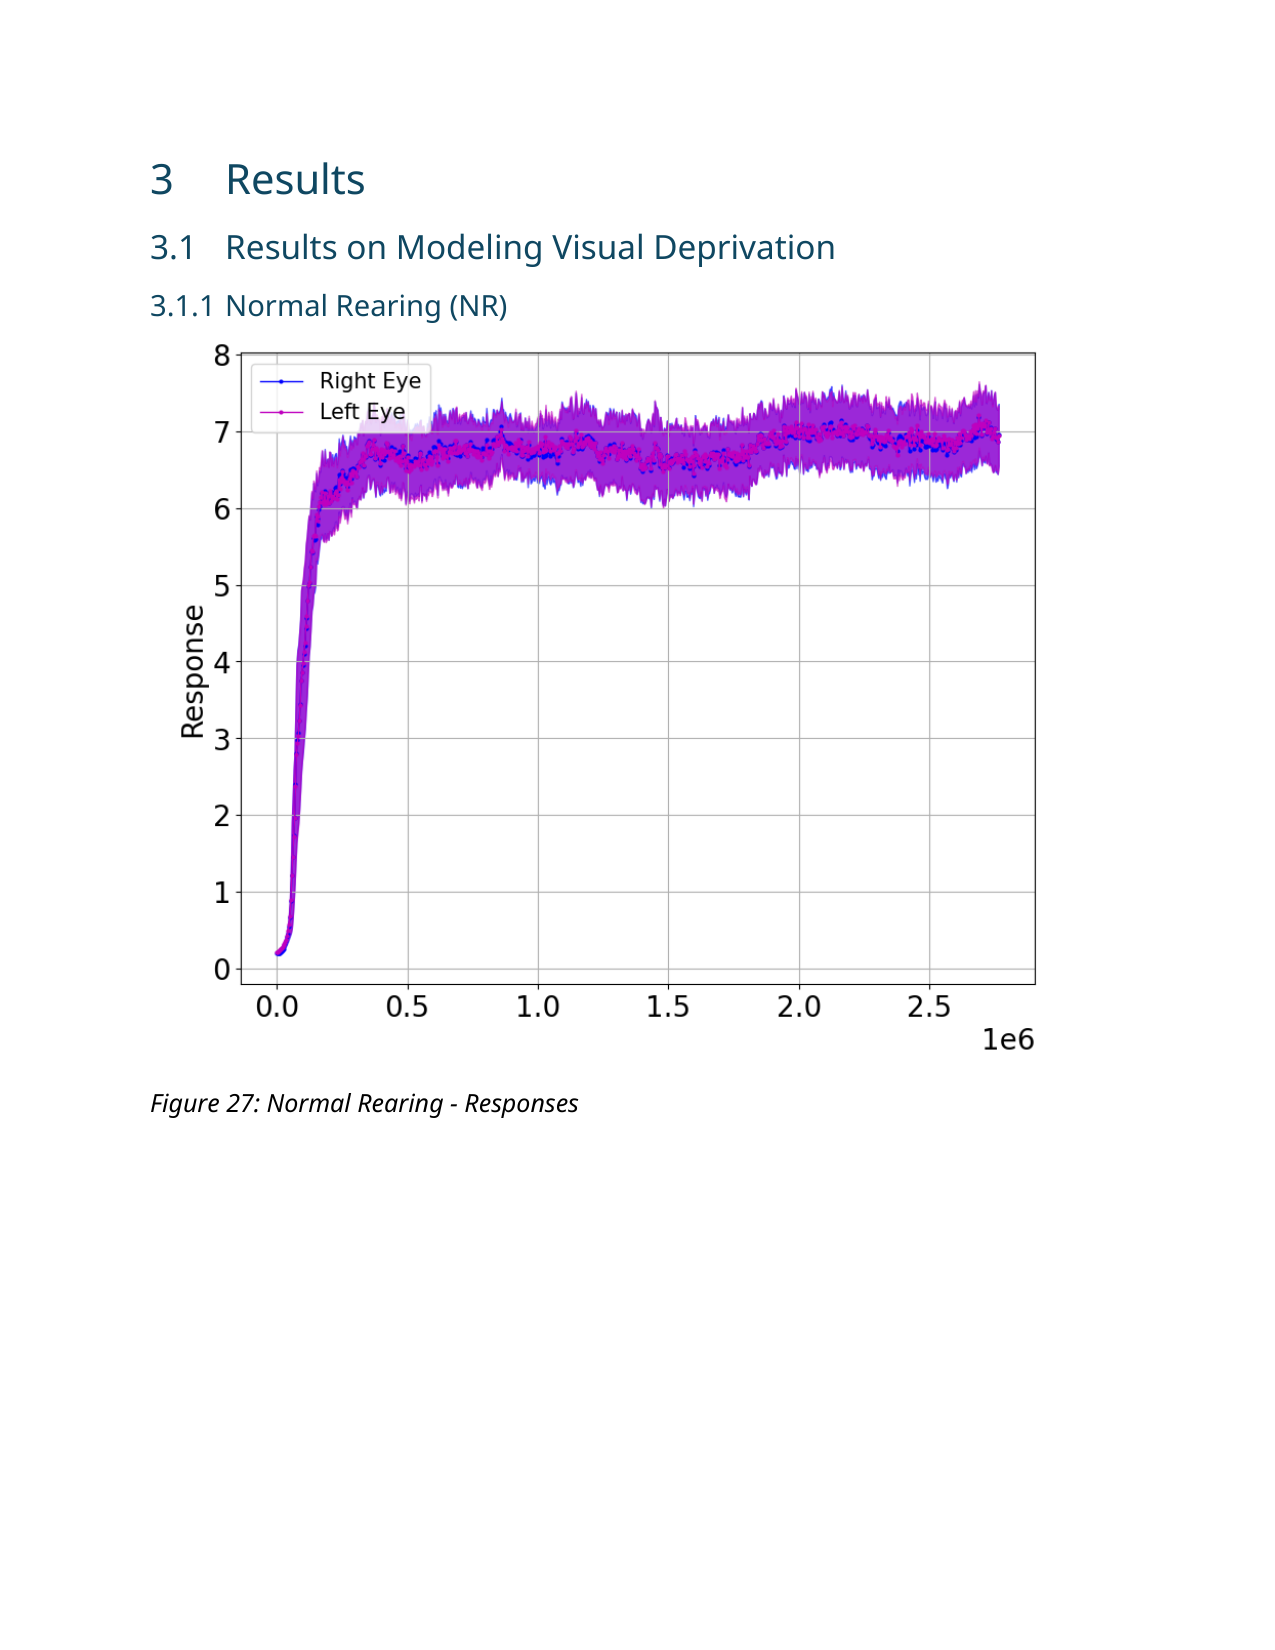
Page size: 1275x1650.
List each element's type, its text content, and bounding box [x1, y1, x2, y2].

subtitle 3.1 Results on Modeling Visual Deprivation [150, 223, 1125, 269]
text Figure 27: Normal Rearing - Responses [150, 1086, 1125, 1120]
subtitle 3.1.1 Normal Rearing (NR) [150, 286, 1125, 325]
subtitle 3 Results [150, 150, 1125, 207]
picture [168, 333, 1044, 1066]
